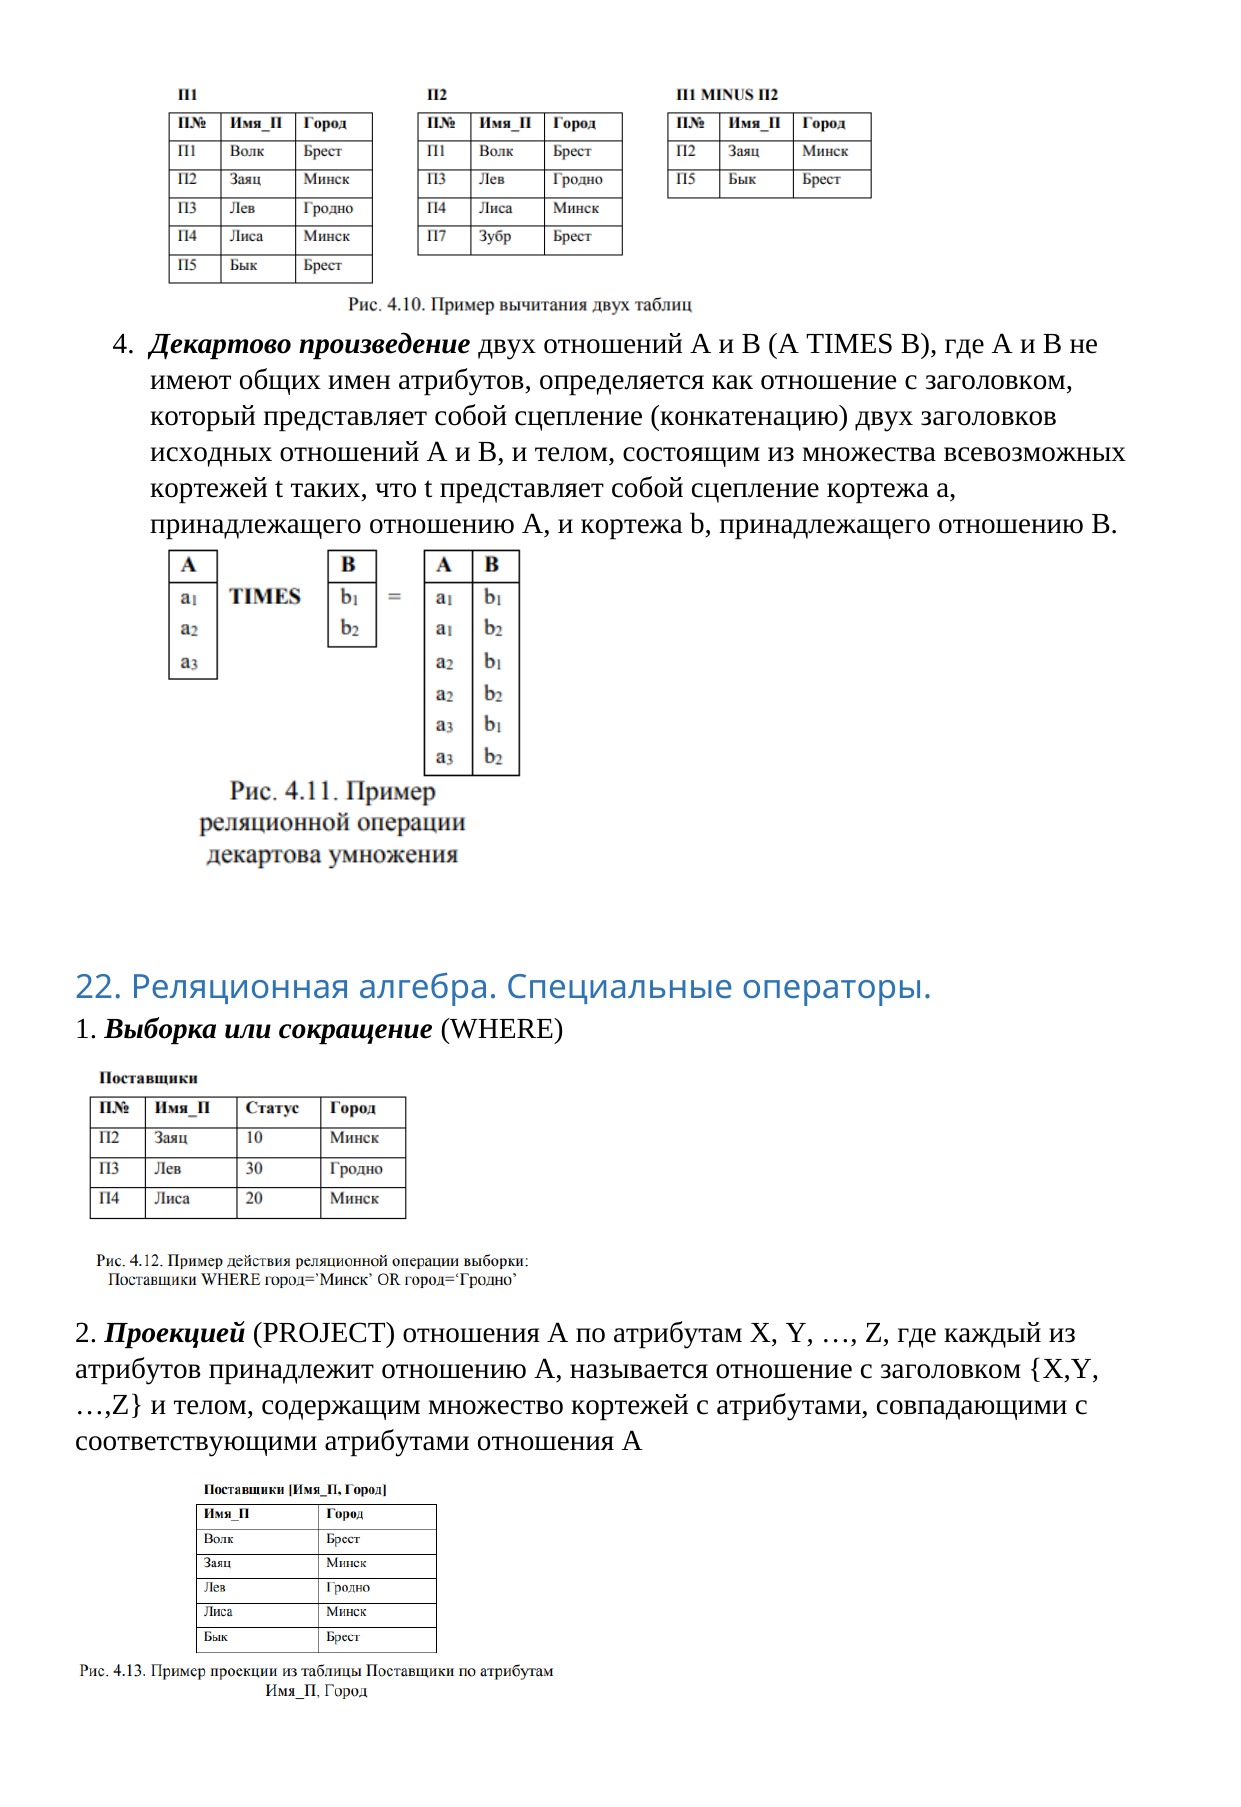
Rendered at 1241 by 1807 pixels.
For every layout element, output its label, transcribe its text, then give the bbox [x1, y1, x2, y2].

picture [75, 1248, 547, 1297]
list Декартово произведение двух отношений А и В (A TIMES B), где А и В не имеют общих имен атрибутов, определяется как отношение с заголовком, который представляет собой сцепление (конкатенацию) двух заголовков исходных отношений А и В, и телом, состоящим из множества всевозможных кортежей t таких, что t представляет собой сцепление кортежа a, принадлежащего отношению А, и кортежа b, принадлежащего отношению В. [112, 326, 1165, 540]
picture [150, 542, 527, 883]
text 2. Проекцией (PROJECT) отношения А по атрибутам X, Y, …, Z, где каждый из атрибутов принадлежит отношению А, называется отношение с заголовком {X,Y,…,Z} и телом, содержащим множество кортежей с атрибутами, совпадающими с соответствующими атрибутами отношения А [75, 1315, 1165, 1457]
subtitle 22. Реляционная алгебра. Специальные операторы. [75, 963, 1165, 1008]
picture [75, 1476, 569, 1704]
picture [150, 75, 883, 324]
picture [75, 1064, 418, 1230]
text 1. Выборка или сокращение (WHERE) [75, 1012, 1165, 1045]
